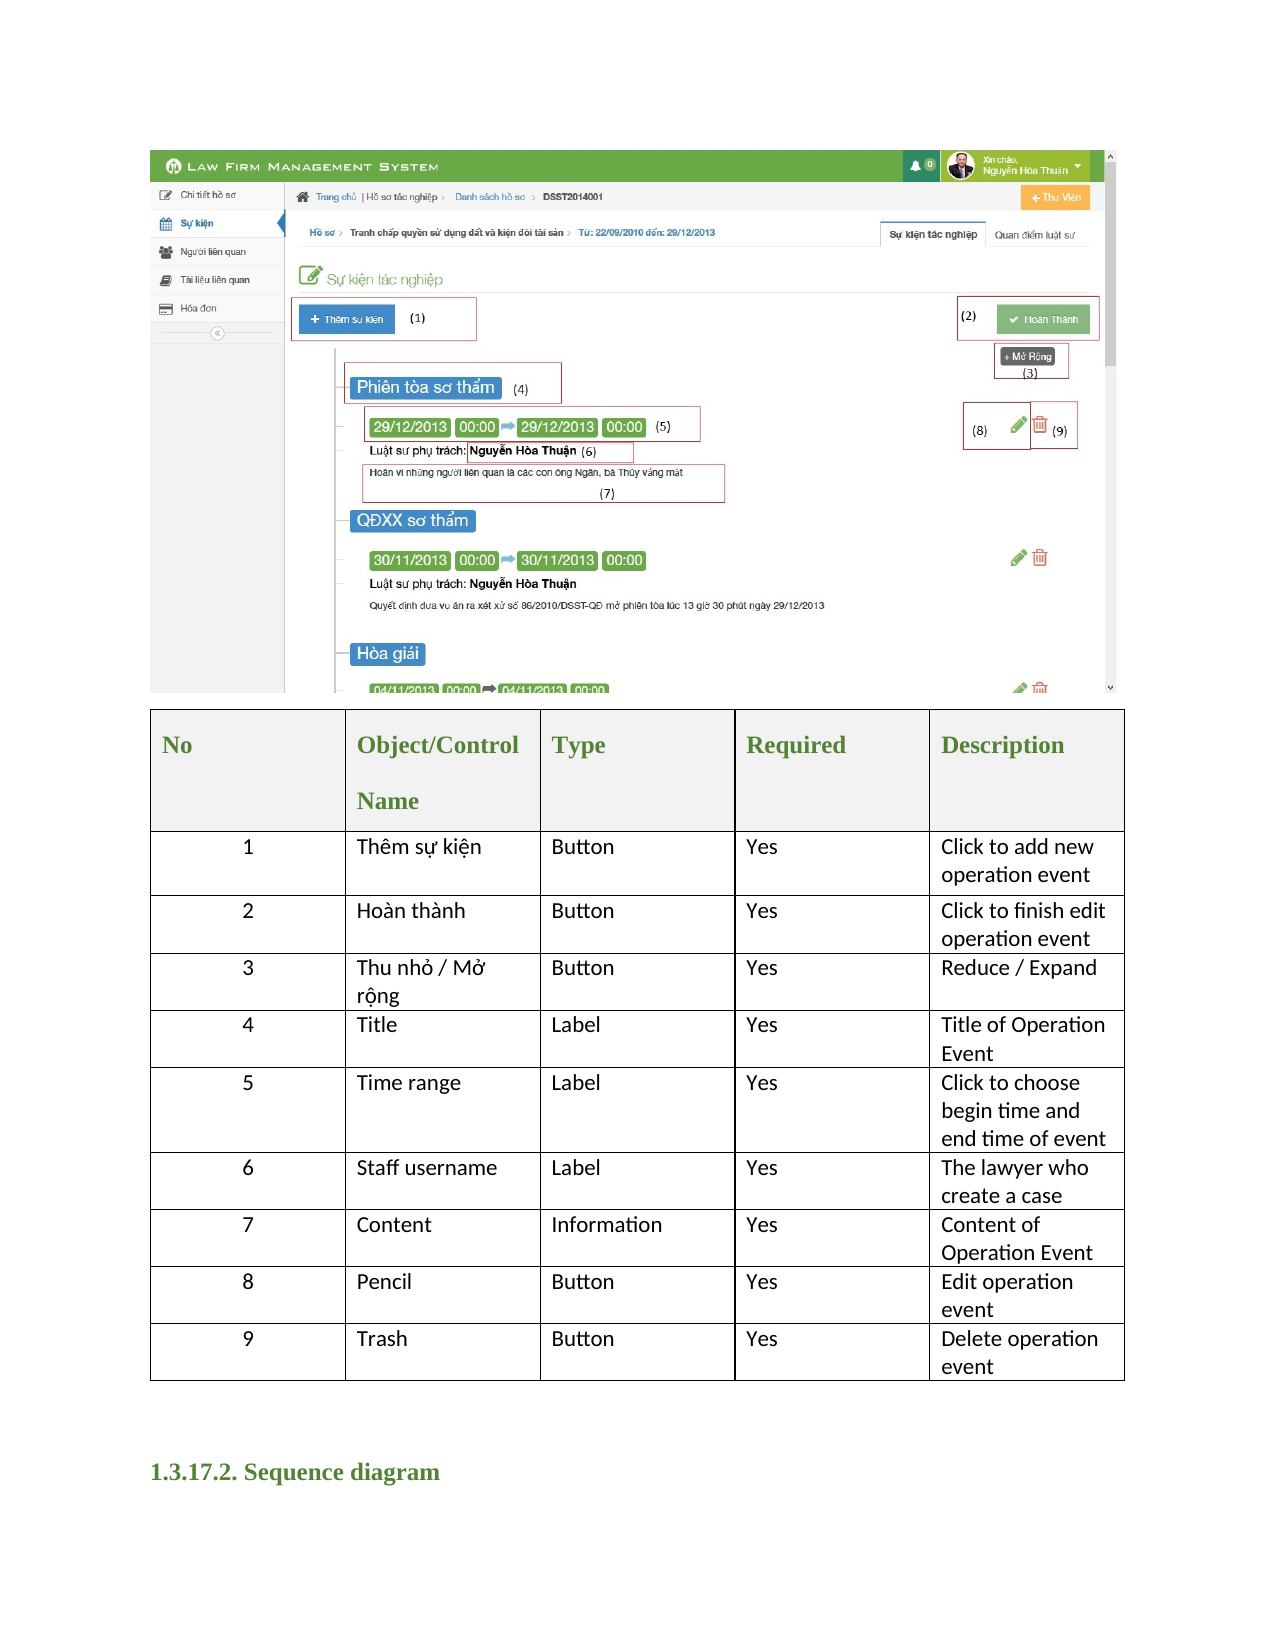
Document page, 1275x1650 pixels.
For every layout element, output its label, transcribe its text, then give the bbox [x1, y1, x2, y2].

table_cell Click to choose begin time and end time of event [930, 1068, 1124, 1152]
table_cell Title of Operation Event [930, 1011, 1124, 1067]
table_cell Yes [736, 1011, 929, 1067]
table_cell Label [541, 1068, 734, 1152]
table_cell Title [346, 1011, 540, 1067]
table_cell Trash [346, 1324, 540, 1380]
table_cell Reduce / Expand [930, 954, 1124, 1009]
table_cell Pencil [346, 1267, 540, 1323]
table_cell Thu nhỏ / Mở rộng [346, 954, 540, 1009]
table_cell Click to add new operation event [930, 832, 1124, 895]
table_cell Yes [736, 954, 929, 1009]
subtitle Sequence diagram [150, 1457, 1125, 1486]
table_cell Staff username [346, 1153, 540, 1209]
table_cell Yes [736, 1153, 929, 1209]
table_cell 6 [151, 1153, 345, 1209]
table_header Type [541, 710, 734, 831]
table_cell 9 [151, 1324, 345, 1380]
table_cell Delete operation event [930, 1324, 1124, 1380]
table_header No [151, 710, 345, 831]
table_cell Button [541, 832, 734, 895]
table_cell Click to finish edit operation event [930, 896, 1124, 952]
table_cell Yes [736, 1068, 929, 1152]
table_cell 3 [151, 954, 345, 1009]
table_cell Button [541, 1267, 734, 1323]
table_cell Content of Operation Event [930, 1210, 1124, 1266]
table_cell Time range [346, 1068, 540, 1152]
table_cell 7 [151, 1210, 345, 1266]
table_cell Yes [736, 896, 929, 952]
table_cell Button [541, 954, 734, 1009]
table_cell 2 [151, 896, 345, 952]
table_cell The lawyer who create a case [930, 1153, 1124, 1209]
table_cell Yes [736, 1210, 929, 1266]
table_cell Hoàn thành [346, 896, 540, 952]
table_cell 1 [151, 832, 345, 895]
table_cell Label [541, 1011, 734, 1067]
table_cell Edit operation event [930, 1267, 1124, 1323]
table_cell Yes [736, 832, 929, 895]
table_cell Button [541, 896, 734, 952]
table_cell Yes [736, 1324, 929, 1380]
table_cell 5 [151, 1068, 345, 1152]
table_cell Yes [736, 1267, 929, 1323]
picture [150, 150, 1125, 693]
table_header Description [930, 710, 1124, 831]
table_cell Information [541, 1210, 734, 1266]
table_cell Thêm sự kiện [346, 832, 540, 895]
table_header Object/Control Name [346, 710, 540, 831]
table_cell Label [541, 1153, 734, 1209]
table_cell 8 [151, 1267, 345, 1323]
table_cell 4 [151, 1011, 345, 1067]
table_cell Button [541, 1324, 734, 1380]
table_cell Content [346, 1210, 540, 1266]
table_header Required [736, 710, 929, 831]
